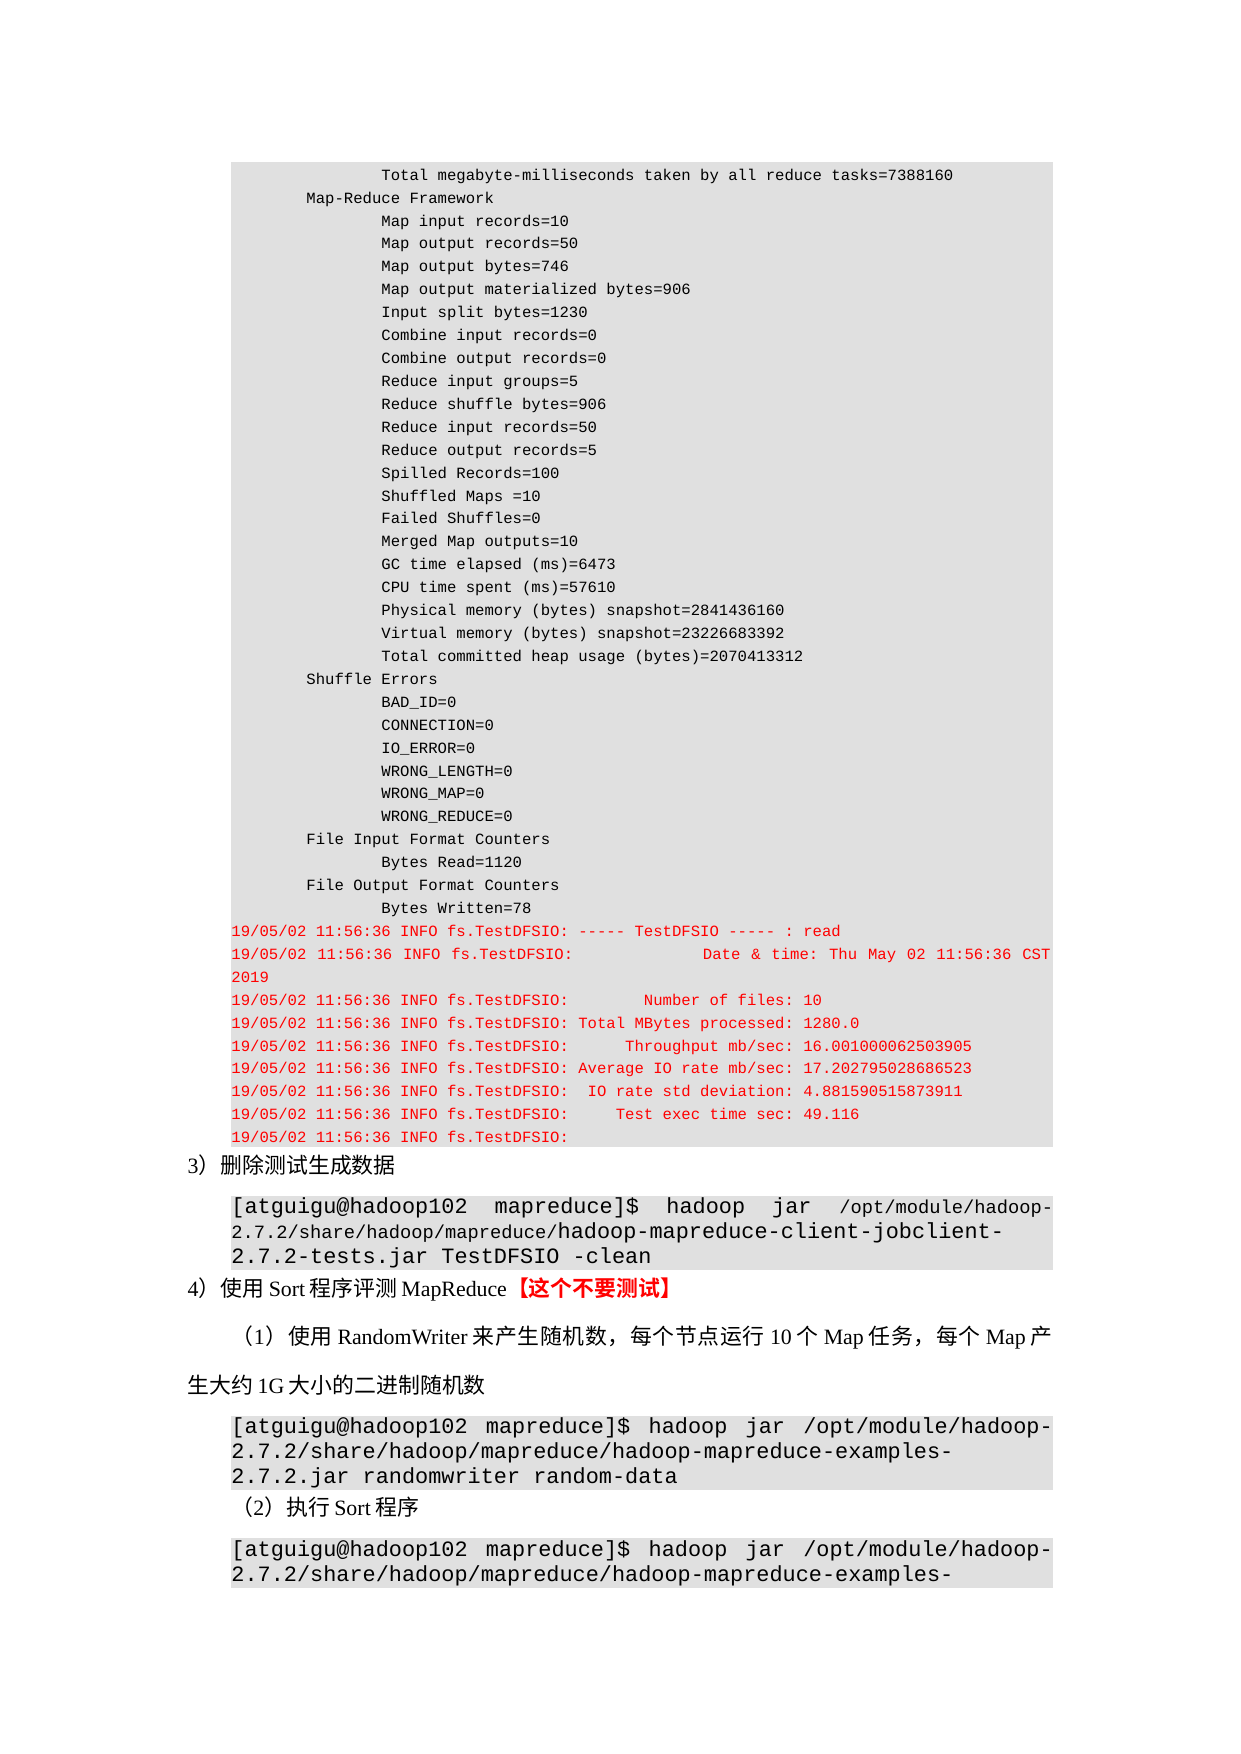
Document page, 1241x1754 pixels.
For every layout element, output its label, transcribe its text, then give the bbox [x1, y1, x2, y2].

text 3）删除测试生成数据 [187, 1147, 1053, 1180]
text 19/05/02 11:56:36 INFO fs.TestDFSIO: [231, 1124, 1053, 1147]
text CONNECTION=0 [231, 712, 1053, 735]
text Map output materialized bytes=906 [231, 277, 1053, 299]
text GC time elapsed (ms)=6473 [231, 552, 1053, 574]
text File Output Format Counters [231, 872, 1053, 895]
text Total megabyte-milliseconds taken by all reduce tasks=7388160 [231, 162, 1053, 185]
text Merged Map outputs=10 [231, 529, 1053, 552]
text Failed Shuffles=0 [231, 506, 1053, 529]
text Physical memory (bytes) snapshot=2841436160 [231, 597, 1053, 620]
text Combine output records=0 [231, 345, 1053, 368]
text Bytes Read=1120 [231, 849, 1053, 872]
text Map input records=10 [231, 208, 1053, 231]
text IO_ERROR=0 [231, 735, 1053, 758]
text 19/05/02 11:56:36 INFO fs.TestDFSIO: IO rate std deviation: 4.881590515873911 [231, 1079, 1053, 1102]
text Total committed heap usage (bytes)=2070413312 [231, 643, 1053, 666]
text Bytes Written=78 [231, 895, 1053, 918]
text 19/05/02 11:56:36 INFO fs.TestDFSIO: Average IO rate mb/sec: 17.202795028686523 [231, 1056, 1053, 1079]
text WRONG_REDUCE=0 [231, 804, 1053, 827]
text 19/05/02 11:56:36 INFO fs.TestDFSIO: Date & time: Thu May 02 11:56:36 CST 2019 [231, 941, 1053, 987]
text [atguigu@hadoop102 mapreduce]$ hadoop jar /opt/module/hadoop-2.7.2/share/hadoop/mapreduce/hadoop-mapreduce-client-jobclient-2.7.2-tests.jar TestDFSIO -clean [231, 1196, 1053, 1270]
text WRONG_MAP=0 [231, 781, 1053, 804]
text 19/05/02 11:56:36 INFO fs.TestDFSIO: Test exec time sec: 49.116 [231, 1102, 1053, 1124]
text Spilled Records=100 [231, 460, 1053, 483]
text Input split bytes=1230 [231, 299, 1053, 322]
text Shuffled Maps =10 [231, 483, 1053, 506]
text BAD_ID=0 [231, 689, 1053, 712]
text （1）使用RandomWriter来产生随机数，每个节点运行10个Map任务，每个Map产生大约1G大小的二进制随机数 [187, 1318, 1053, 1400]
text Shuffle Errors [231, 666, 1053, 689]
text （2）执行Sort程序 [187, 1490, 1053, 1522]
text 19/05/02 11:56:36 INFO fs.TestDFSIO: Throughput mb/sec: 16.001000062503905 [231, 1033, 1053, 1056]
text Virtual memory (bytes) snapshot=23226683392 [231, 620, 1053, 643]
text Reduce shuffle bytes=906 [231, 391, 1053, 414]
text Map output records=50 [231, 231, 1053, 254]
text 19/05/02 11:56:36 INFO fs.TestDFSIO: Total MBytes processed: 1280.0 [231, 1010, 1053, 1033]
text File Input Format Counters [231, 827, 1053, 849]
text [231, 1538, 1053, 1588]
text 4）使用Sort程序评测MapReduce【这个不要测试】 [187, 1270, 1053, 1303]
text WRONG_LENGTH=0 [231, 758, 1053, 781]
text 19/05/02 11:56:36 INFO fs.TestDFSIO: Number of files: 10 [231, 987, 1053, 1010]
text CPU time spent (ms)=57610 [231, 574, 1053, 597]
text 19/05/02 11:56:36 INFO fs.TestDFSIO: ----- TestDFSIO ----- : read [231, 918, 1053, 941]
text Combine input records=0 [231, 322, 1053, 345]
text Map-Reduce Framework [231, 185, 1053, 208]
text Reduce input records=50 [231, 414, 1053, 437]
text Map output bytes=746 [231, 254, 1053, 277]
text Reduce output records=5 [231, 437, 1053, 460]
text [atguigu@hadoop102 mapreduce]$ hadoop jar /opt/module/hadoop-2.7.2/share/hadoop/mapreduce/hadoop-mapreduce-examples-2.7.2.jar randomwriter random-data [231, 1416, 1053, 1490]
text Reduce input groups=5 [231, 368, 1053, 391]
